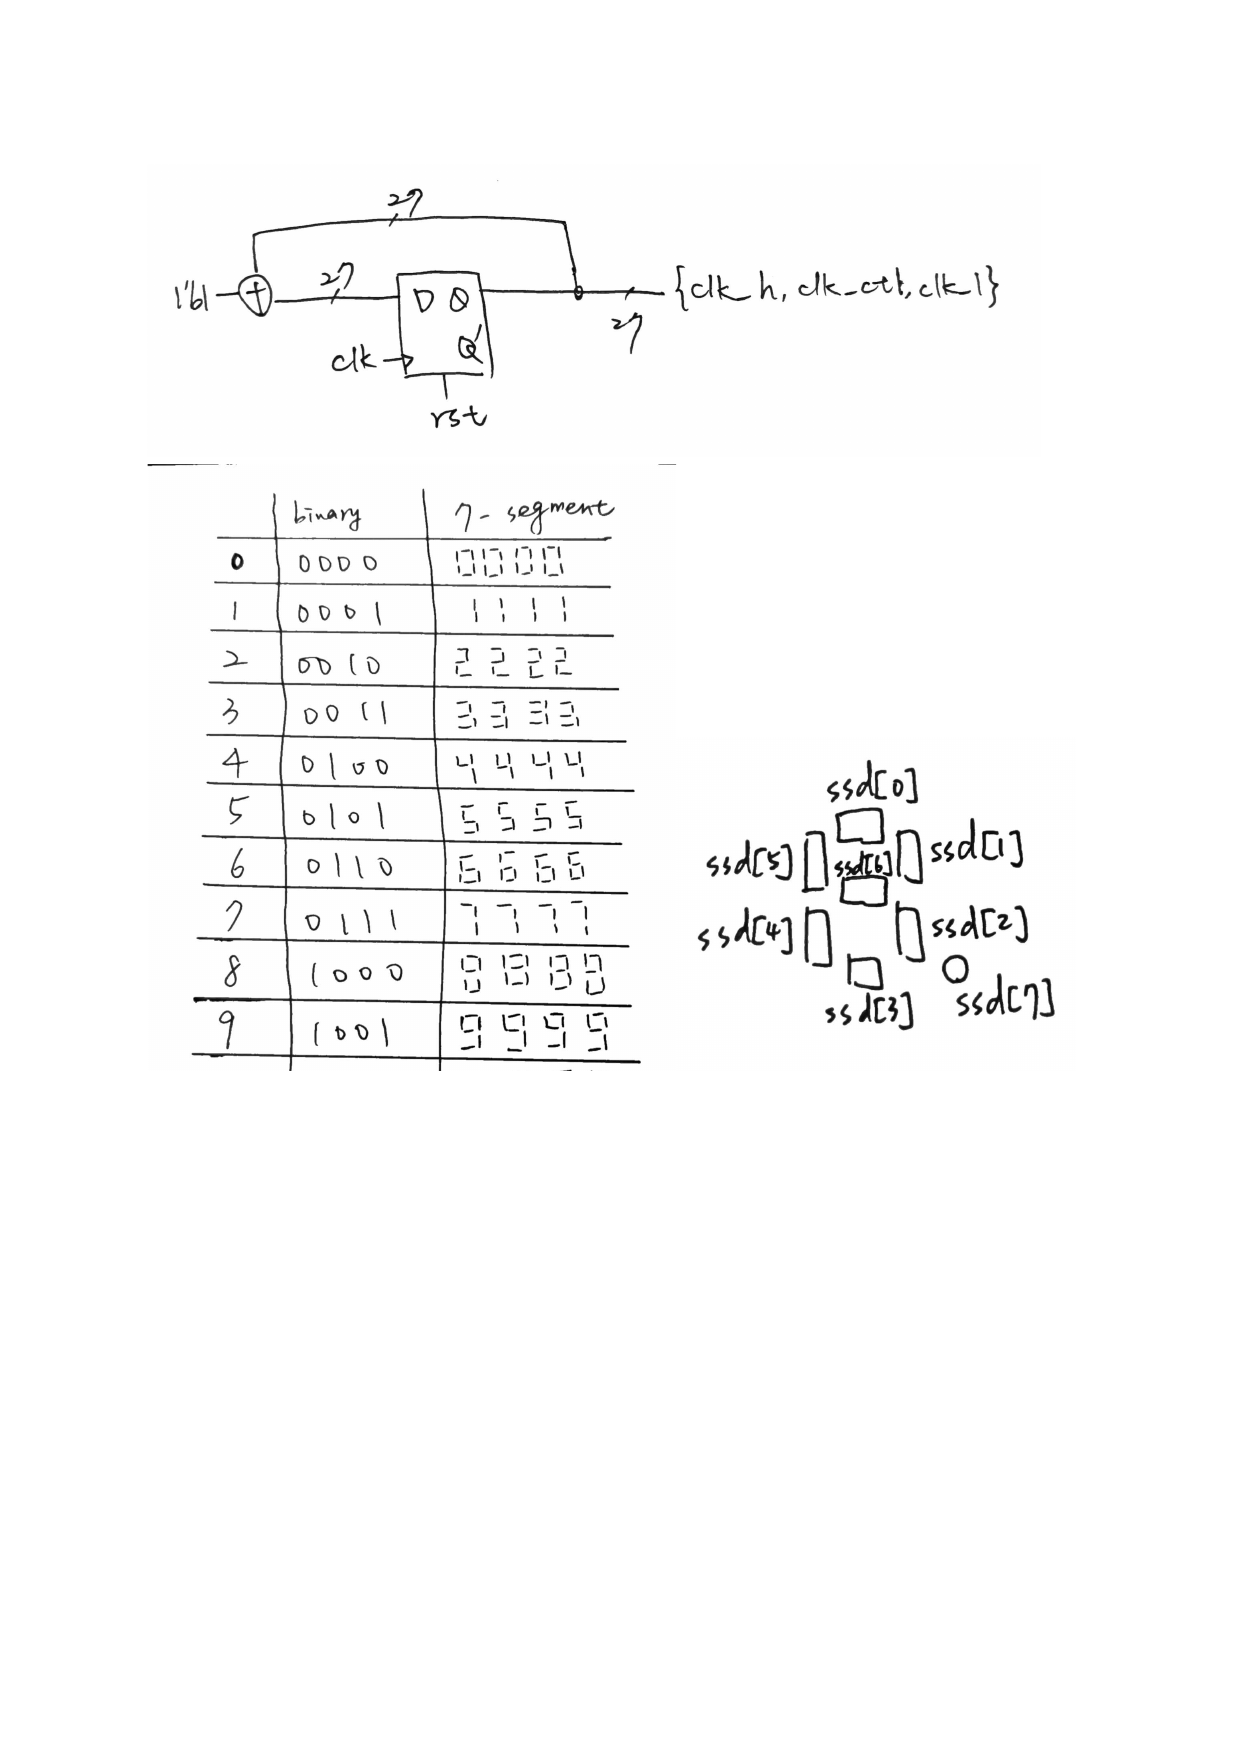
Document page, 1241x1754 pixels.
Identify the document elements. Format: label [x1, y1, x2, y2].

picture [147, 164, 1041, 457]
picture [147, 464, 1077, 1071]
